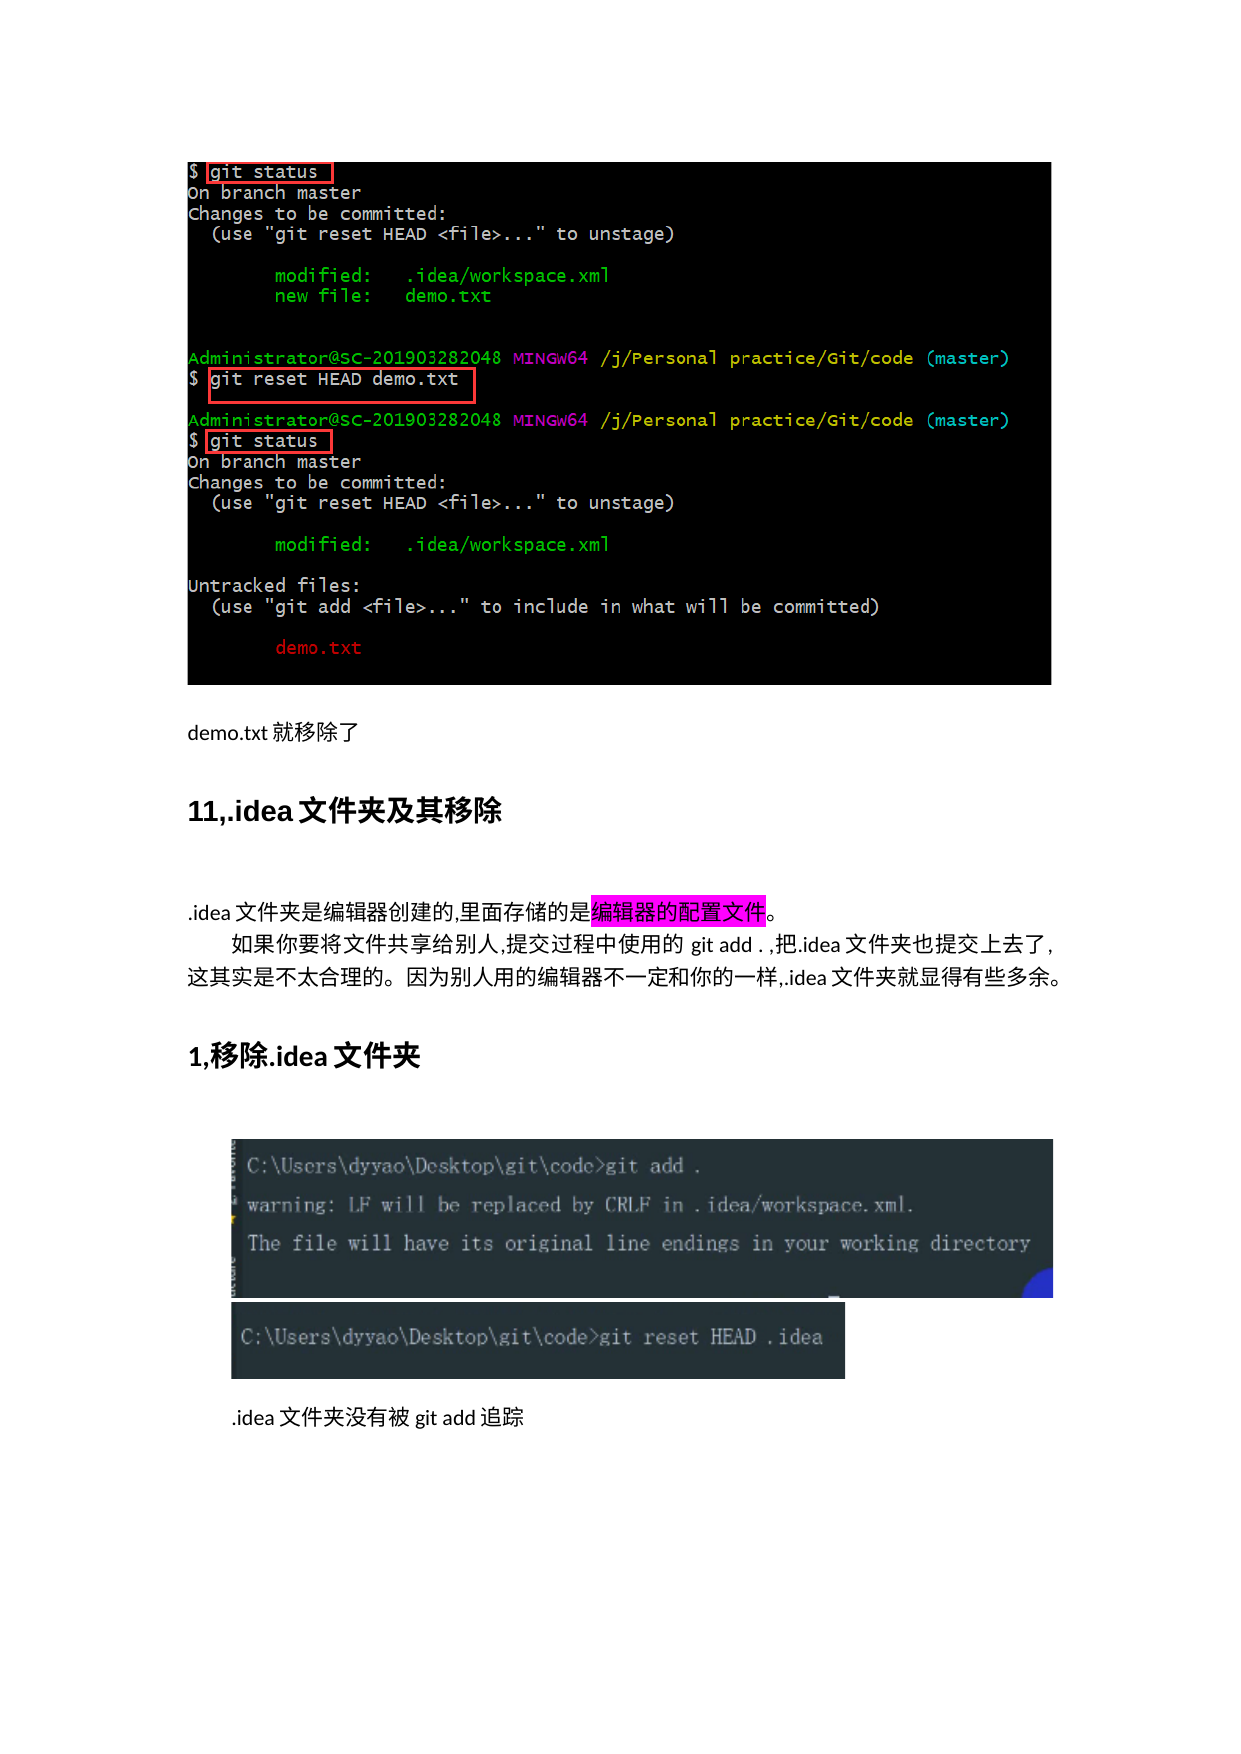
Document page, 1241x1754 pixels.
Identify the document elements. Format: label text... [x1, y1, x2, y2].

text .idea文件夹是编辑器创建的,里面存储的是编辑器的配置文件。 [187, 894, 1053, 927]
picture [231, 1302, 846, 1379]
text .idea文件夹没有被git add追踪 [187, 1400, 1053, 1432]
subtitle 11,.idea文件夹及其移除 [187, 776, 1053, 841]
text demo.txt就移除了 [187, 714, 1053, 747]
picture [231, 1139, 1054, 1298]
subtitle 1,移除.idea文件夹 [187, 1021, 1053, 1086]
picture [187, 162, 1052, 685]
text 如果你要将文件共享给别人,提交过程中使用的 git add . ,把.idea文件夹也提交上去了,这其实是不太合理的。因为别人用的编辑器不一定和你的一样,.idea文件夹就显得有些多余。 [187, 927, 1053, 992]
